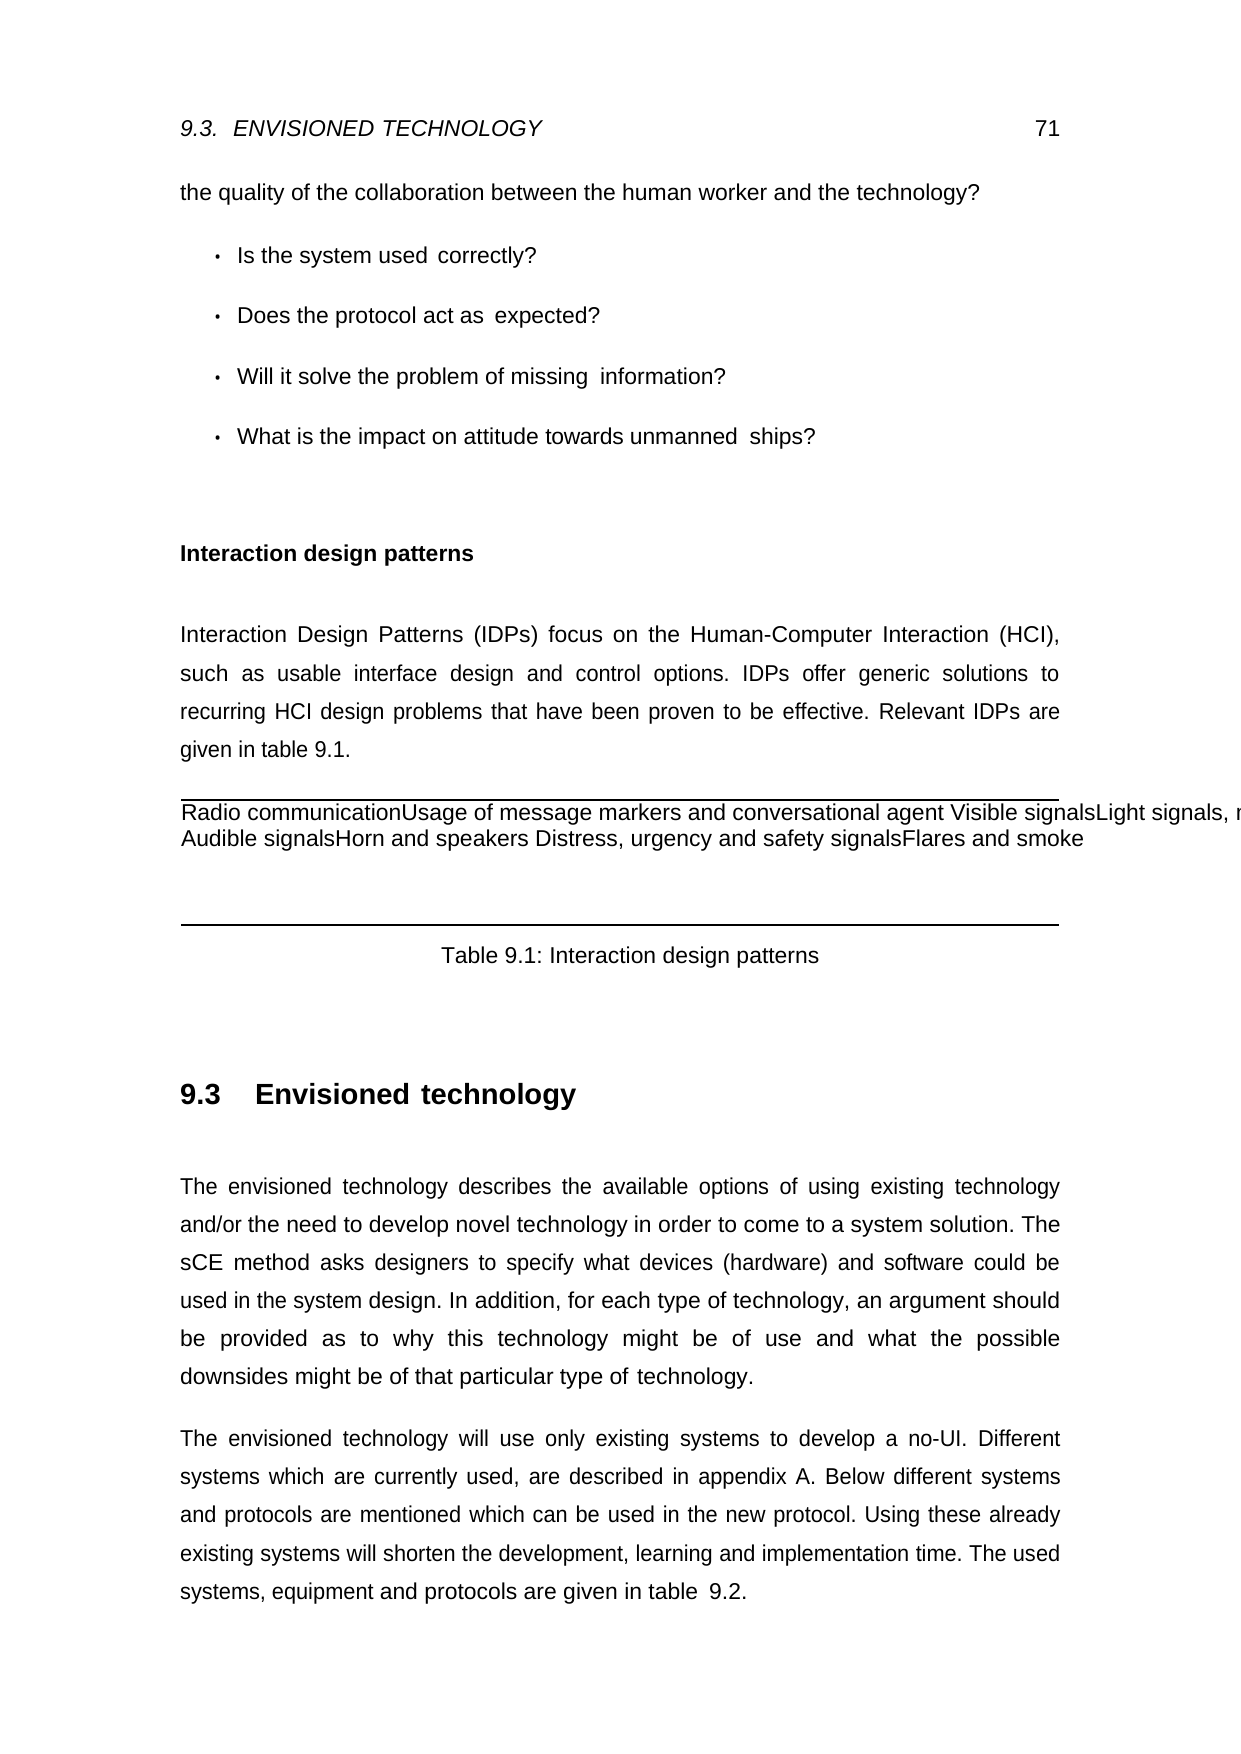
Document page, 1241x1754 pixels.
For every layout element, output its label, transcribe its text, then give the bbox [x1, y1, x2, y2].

text The envisioned technology will use only existing systems to develop a no-UI. Different systems which are currently used, are described in appendix A. Below different systems and protocols are mentioned which can be used in the new protocol. Using these already existing systems will shorten the development, learning and implementation time. The used systems, equipment and protocols are given in table 9.2. [180, 1425, 1061, 1604]
text Interaction Design Patterns (IDPs) focus on the Human-Computer Interaction (HCI), such as usable interface design and control options. IDPs offer generic solutions to recurring HCI design problems that have been proven to be effective. Relevant IDPs are given in table 9.1. [180, 621, 1061, 762]
text Table 9.1: Interaction design patterns [441, 942, 1240, 968]
text the quality of the collaboration between the human worker and the technology? [180, 179, 1240, 206]
subtitle Envisioned technology [180, 1077, 1240, 1111]
list ENVISIONED TECHNOLOGY 71 [180, 115, 1240, 142]
list Does the protocol act as expected? [214, 302, 1240, 329]
list Is the system used correctly? [214, 242, 1240, 268]
list What is the impact on attitude towards unmanned ships? [214, 423, 1240, 450]
text The envisioned technology describes the available options of using existing technology and/or the need to develop novel technology in order to come to a system solution. The sCE method asks designers to specify what devices (hardware) and software could be used in the system design. In addition, for each type of technology, an argument should be provided as to why this technology might be of use and what the possible downsides might be of that particular type of technology. [180, 1173, 1061, 1390]
list Will it solve the problem of missing information? [214, 363, 1240, 389]
subtitle Interaction design patterns [180, 539, 1240, 566]
